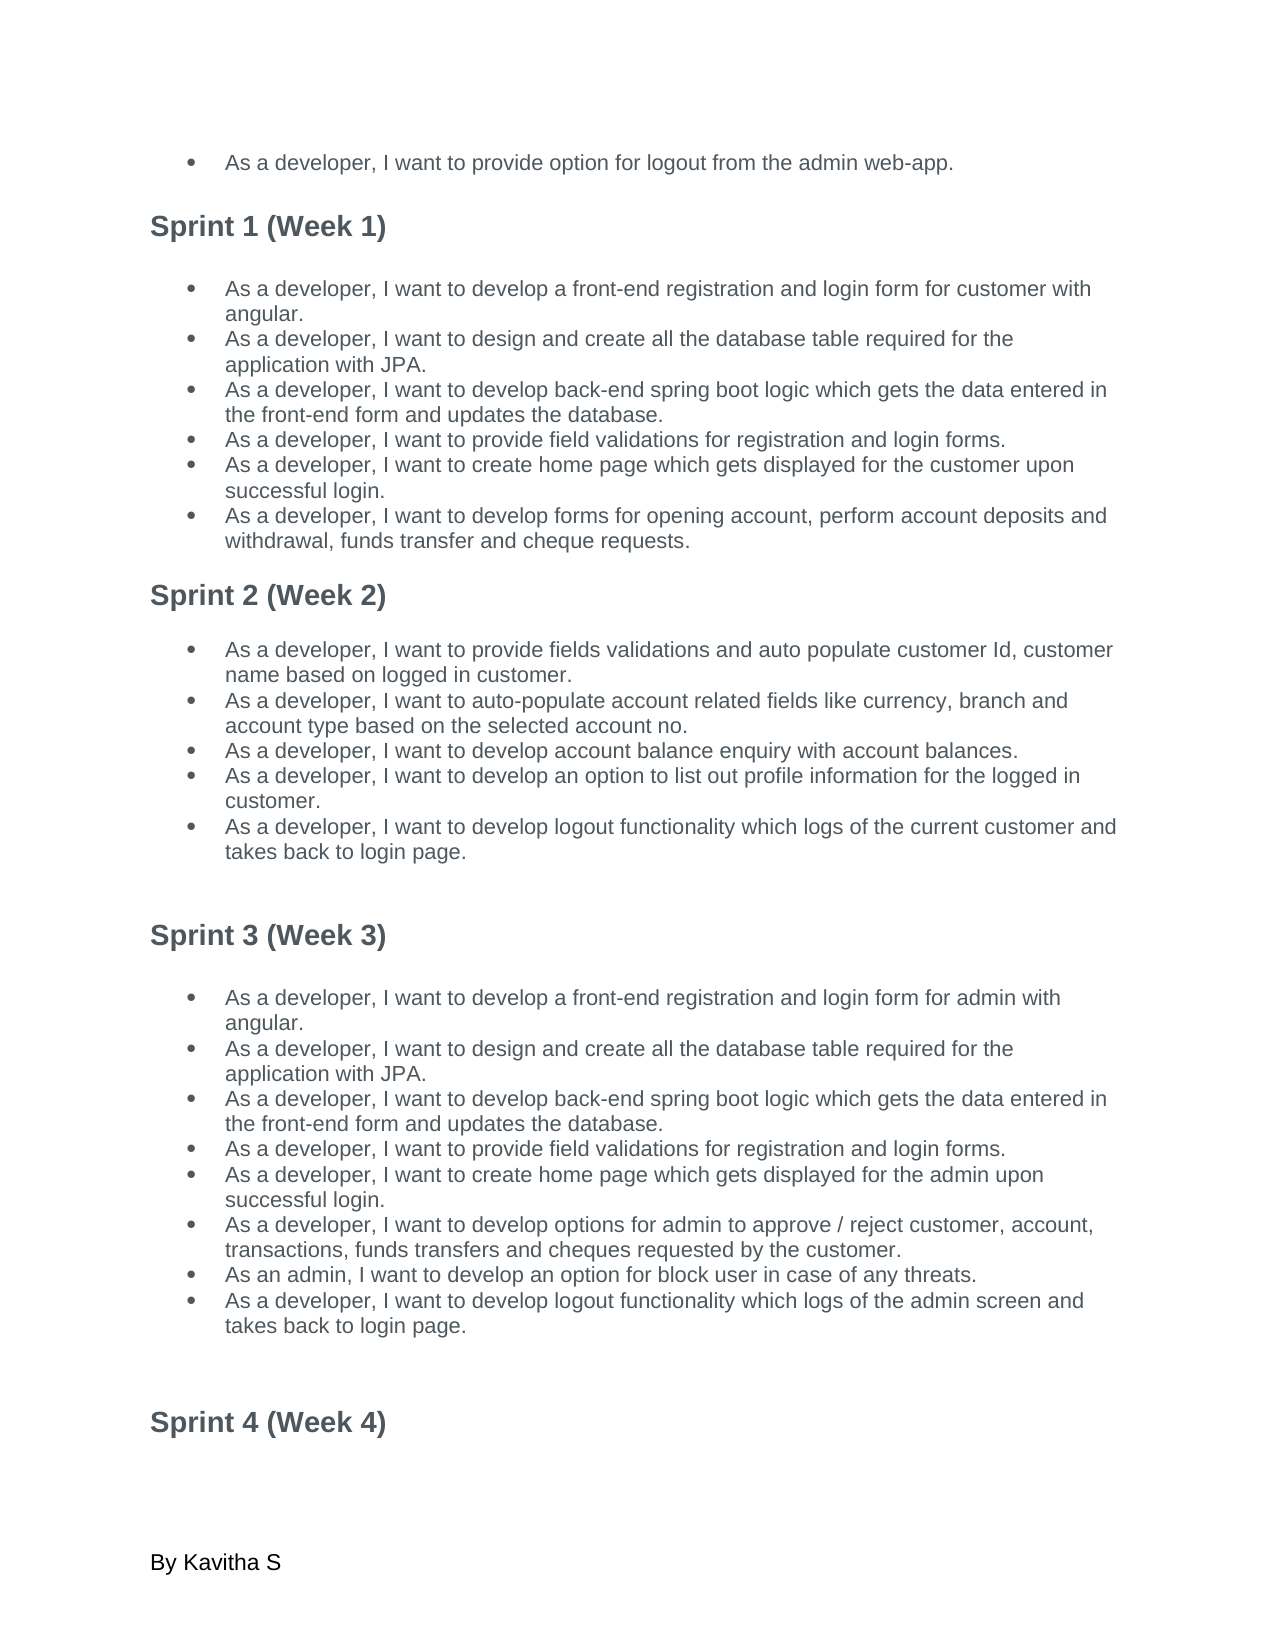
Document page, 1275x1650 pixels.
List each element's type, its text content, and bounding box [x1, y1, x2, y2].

list As a developer, I want to develop back-end spring boot logic which gets the data entered in the front-end form and updates the database. [187, 1086, 1125, 1136]
list As a developer, I want to develop logout functionality which logs of the admin screen and takes back to login page. [187, 1287, 1125, 1338]
list As an admin, I want to develop an option for block user in case of any threats. [187, 1262, 1125, 1287]
list As a developer, I want to design and create all the database table required for the application with JPA. [187, 326, 1125, 377]
text Sprint 3 (Week 3) [150, 918, 1125, 951]
text Sprint 1 (Week 1) [150, 209, 1125, 242]
list As a developer, I want to create home page which gets displayed for the customer upon successful login. [187, 452, 1125, 503]
list As a developer, I want to develop back-end spring boot logic which gets the data entered in the front-end form and updates the database. [187, 377, 1125, 427]
list As a developer, I want to develop a front-end registration and login form for admin with angular. [187, 985, 1125, 1035]
list As a developer, I want to develop options for admin to approve / reject customer, account, transactions, funds transfers and cheques requested by the customer. [187, 1212, 1125, 1262]
list As a developer, I want to provide option for logout from the admin web-app. [187, 150, 1125, 175]
list As a developer, I want to develop account balance enquiry with account balances. [187, 738, 1125, 763]
list As a developer, I want to provide fields validations and auto populate customer Id, customer name based on logged in customer. [187, 637, 1125, 687]
list As a developer, I want to provide field validations for registration and login forms. [187, 427, 1125, 452]
text Sprint 4 (Week 4) [150, 1405, 1125, 1438]
list As a developer, I want to provide field validations for registration and login forms. [187, 1136, 1125, 1161]
list As a developer, I want to design and create all the database table required for the application with JPA. [187, 1035, 1125, 1086]
list As a developer, I want to develop logout functionality which logs of the current customer and takes back to login page. [187, 813, 1125, 864]
list As a developer, I want to auto-populate account related fields like currency, branch and account type based on the selected account no. [187, 687, 1125, 738]
list As a developer, I want to create home page which gets displayed for the admin upon successful login. [187, 1161, 1125, 1212]
list As a developer, I want to develop an option to list out profile information for the logged in customer. [187, 763, 1125, 813]
list As a developer, I want to develop a front-end registration and login form for customer with angular. [187, 276, 1125, 326]
text Sprint 2 (Week 2) [150, 578, 1125, 612]
list As a developer, I want to develop forms for opening account, perform account deposits and withdrawal, funds transfer and cheque requests. [187, 503, 1125, 553]
